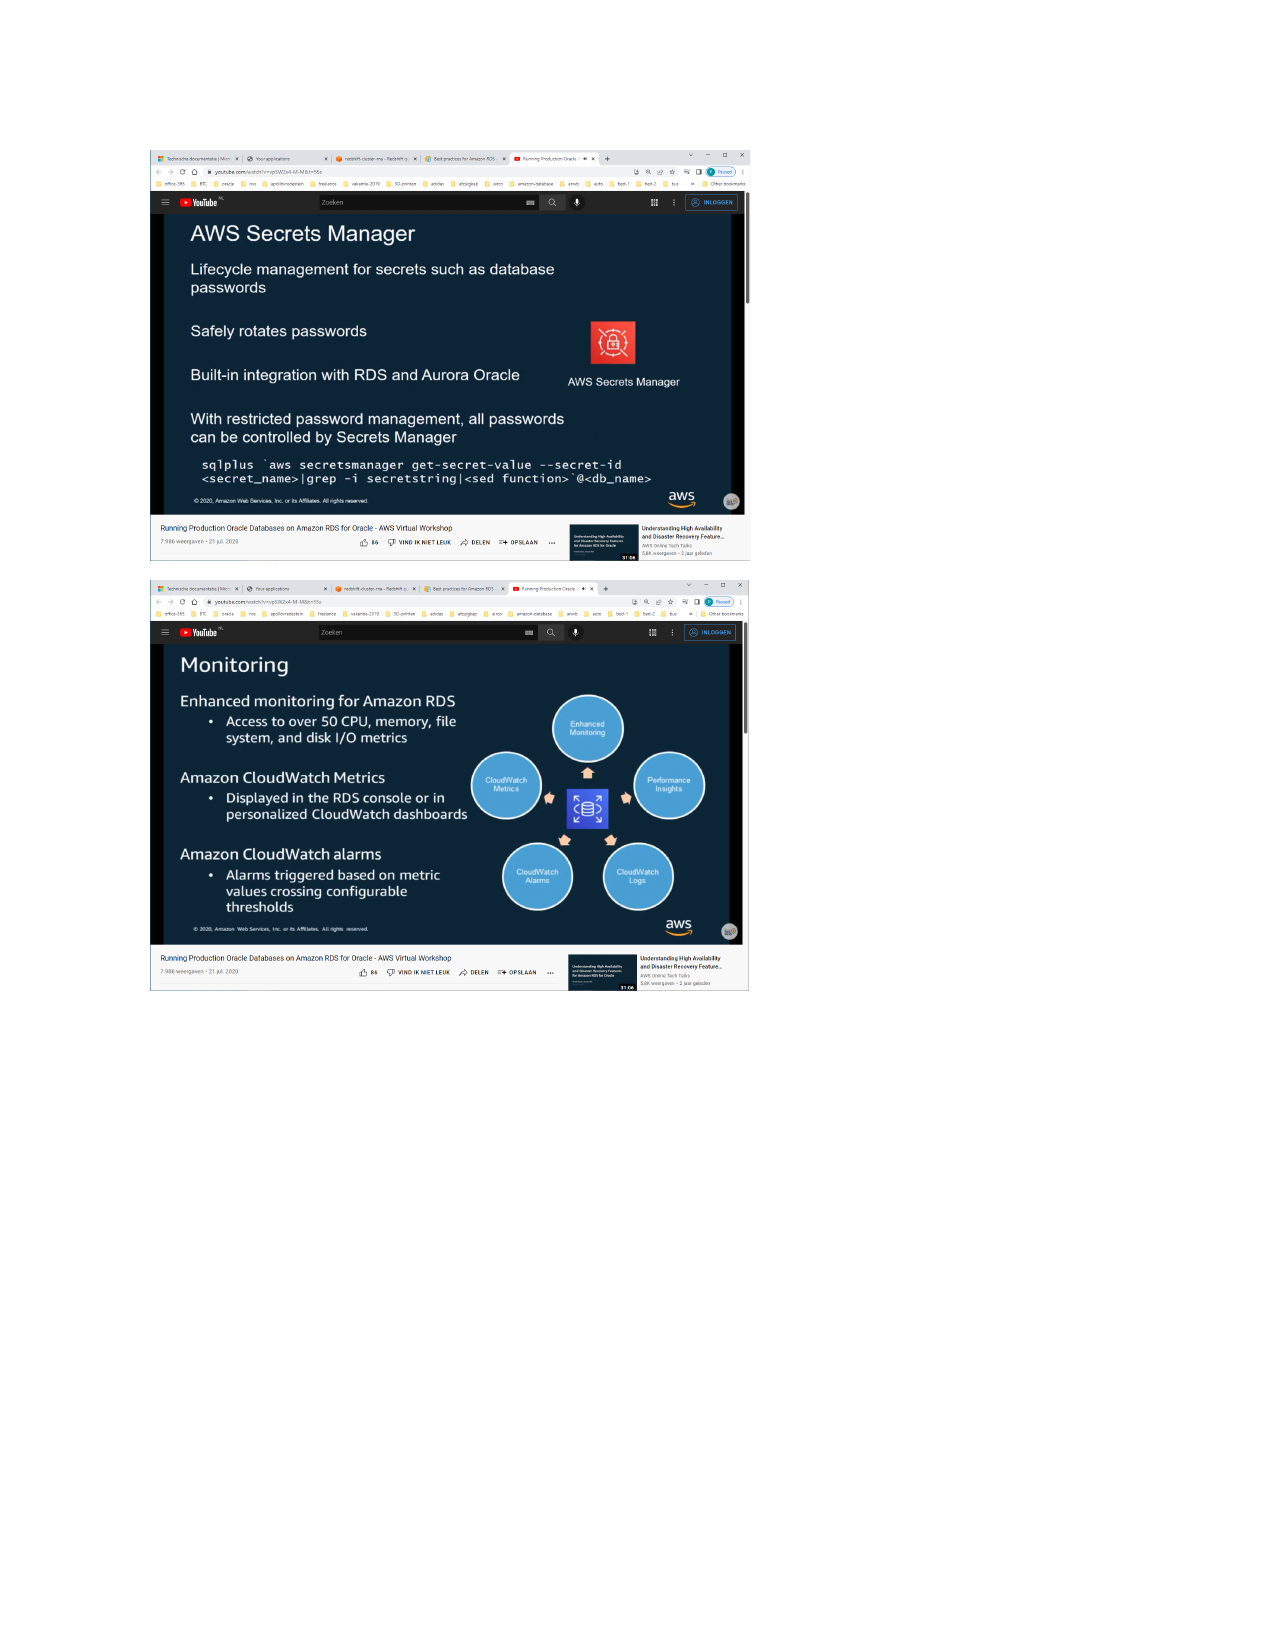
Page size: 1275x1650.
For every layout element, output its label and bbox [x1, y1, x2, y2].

picture [150, 150, 750, 561]
picture [150, 580, 749, 991]
